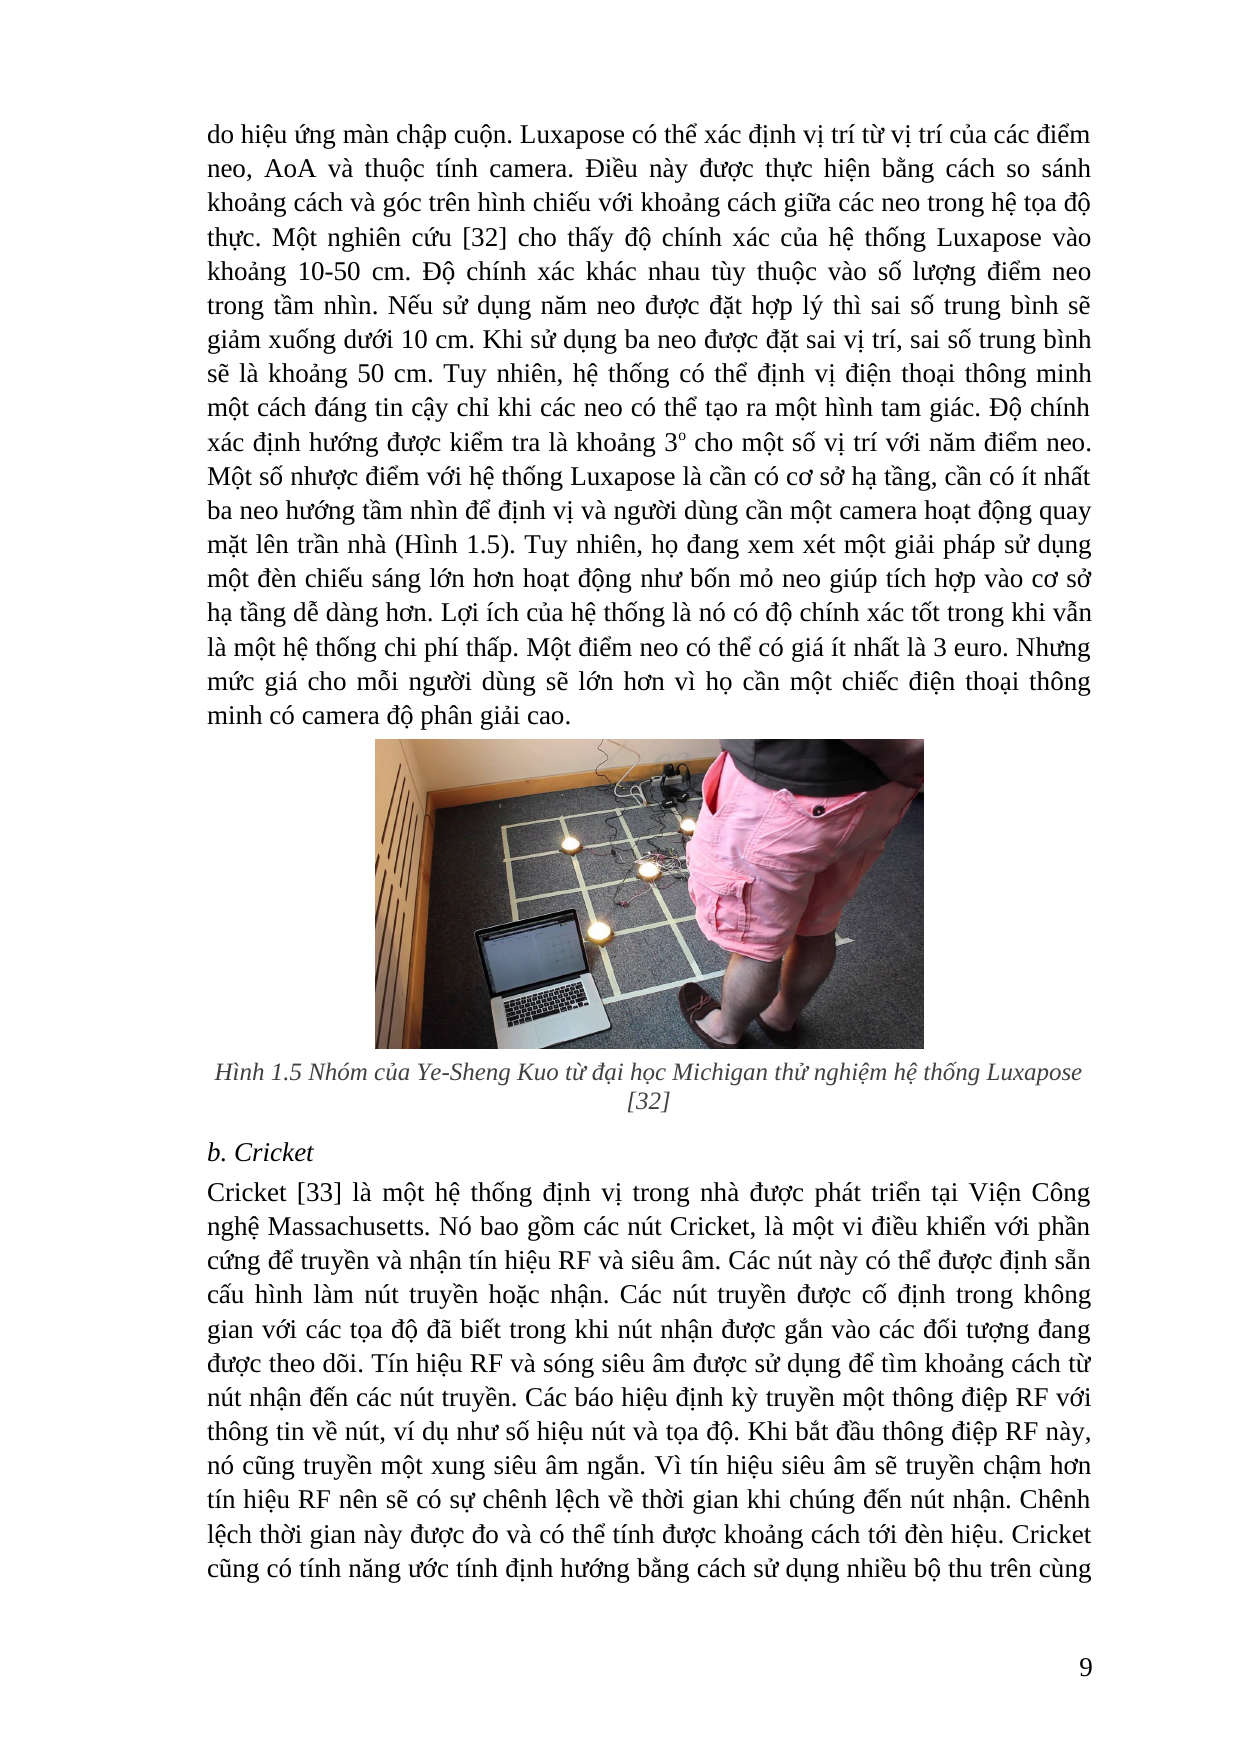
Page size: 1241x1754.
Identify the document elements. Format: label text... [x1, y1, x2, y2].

text b. Cricket [207, 1136, 1092, 1167]
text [207, 1176, 1092, 1583]
text Hình 1.5 Nhóm của Ye-Sheng Kuo từ đại học Michigan thử nghiệm hệ thống Luxapose [32] [207, 1057, 1092, 1115]
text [207, 118, 1092, 730]
picture [375, 739, 924, 1049]
